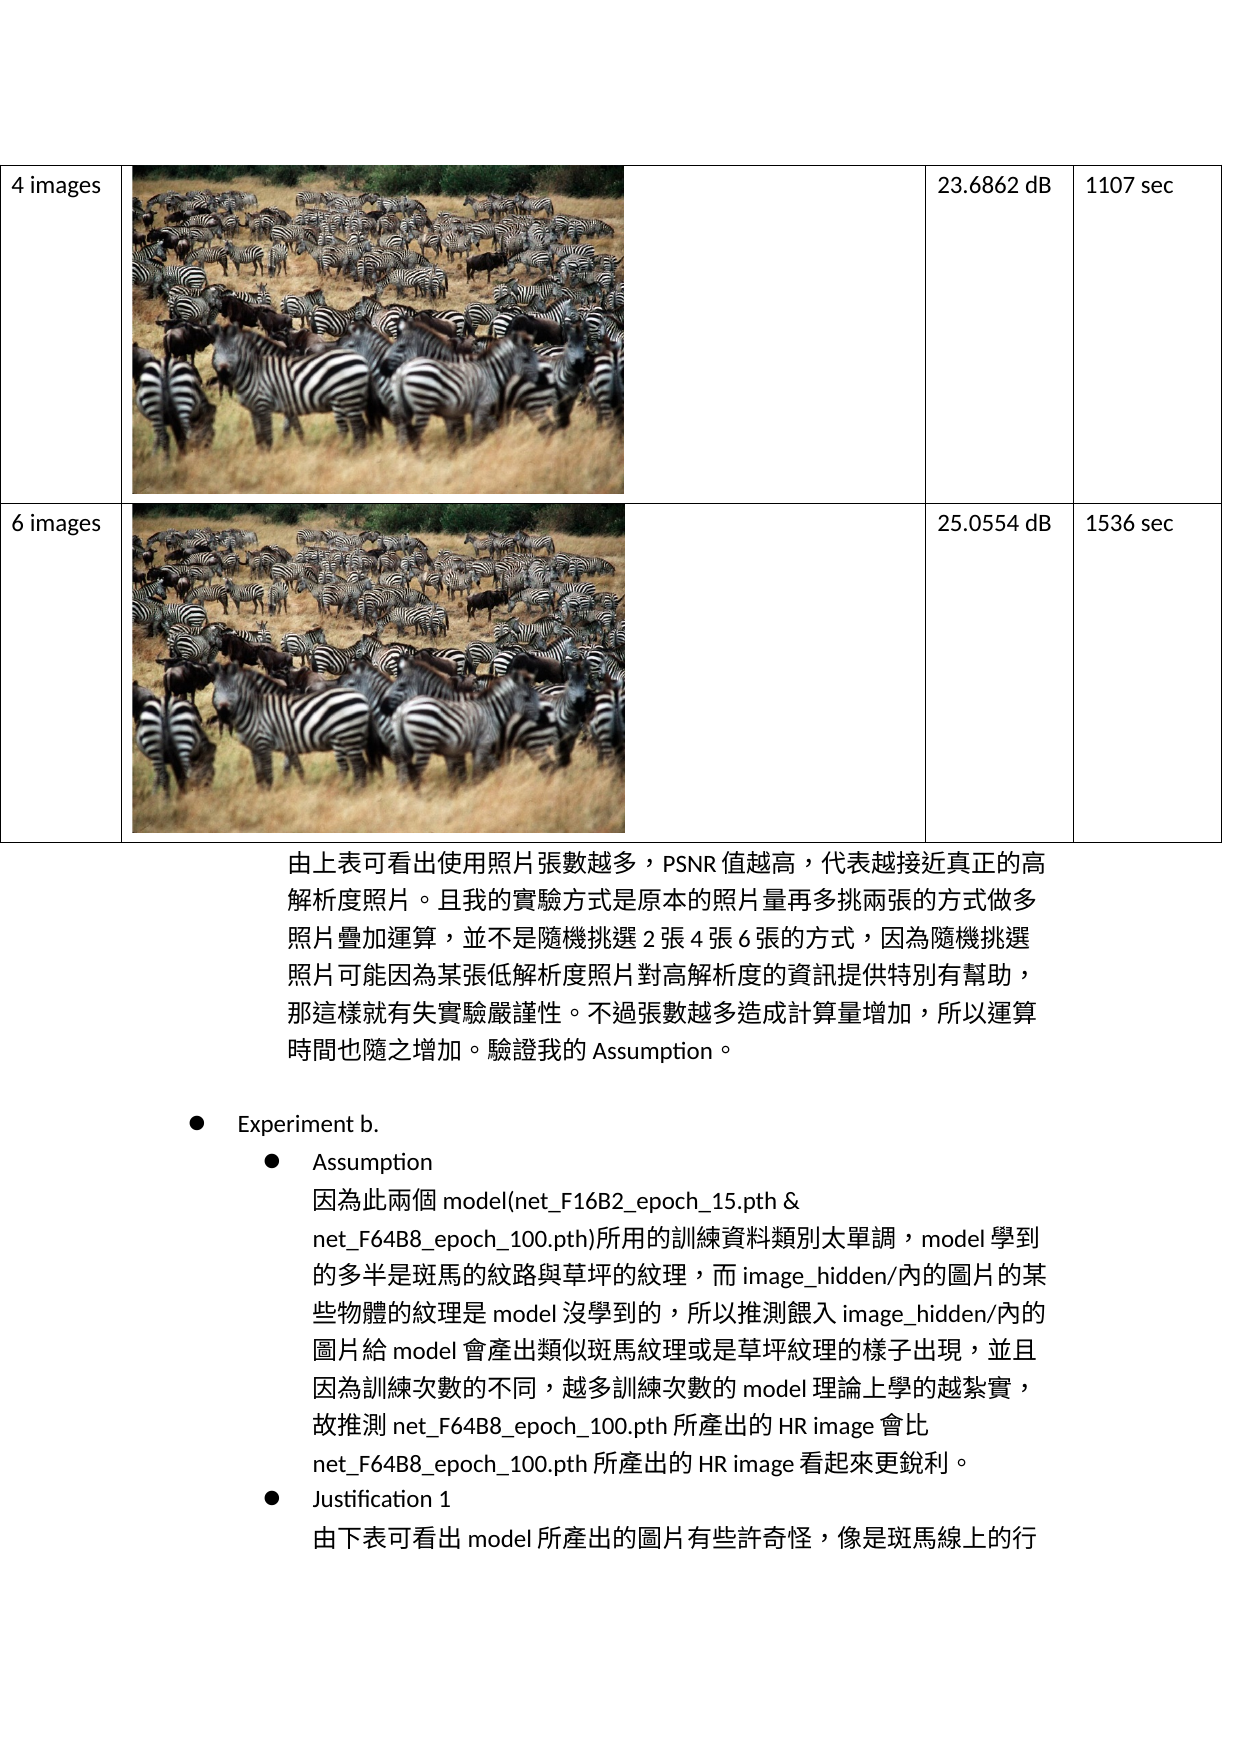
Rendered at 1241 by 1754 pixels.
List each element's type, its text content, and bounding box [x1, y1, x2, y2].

picture [132, 165, 624, 494]
picture [132, 504, 625, 833]
table_cell 4 images [1, 166, 121, 503]
table_cell 25.0554 dB [926, 504, 1073, 842]
list Experiment b. [187, 1105, 1053, 1143]
list 由上表可看出使用照片張數越多，PSNR值越高，代表越接近真正的高解析度照片。且我的實驗方式是原本的照片量再多挑兩張的方式做多照片疊加運算，並不是隨機挑選2張4張6張的方式，因為隨機挑選照片可能因為某張低解析度照片對高解析度的資訊提供特別有幫助，那這樣就有失實驗嚴謹性。不過張數越多造成計算量增加，所以運算時間也隨之增加。驗證我的Assumption。 [287, 843, 1053, 1068]
list 因為此兩個model(net_F16B2_epoch_15.pth & net_F64B8_epoch_100.pth)所用的訓練資料類別太單調，model學到的多半是斑馬的紋路與草坪的紋理，而image_hidden/內的圖片的某些物體的紋理是model沒學到的，所以推測餵入image_hidden/內的圖片給model會產出類似斑馬紋理或是草坪紋理的樣子出現，並且因為訓練次數的不同，越多訓練次數的model理論上學的越紮實，故推測net_F64B8_epoch_100.pth所產出的HR image會比net_F64B8_epoch_100.pth所產出的HR image看起來更銳利。 [312, 1180, 1053, 1480]
table_cell [122, 504, 925, 842]
list Justification 1 [262, 1480, 1053, 1518]
table_cell [122, 166, 925, 503]
table_cell 1536 sec [1074, 504, 1221, 842]
list Assumption [262, 1143, 1053, 1180]
table_cell 6 images [1, 504, 121, 842]
table_cell 1107 sec [1074, 166, 1221, 503]
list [312, 1518, 1053, 1555]
table_cell 23.6862 dB [926, 166, 1073, 503]
